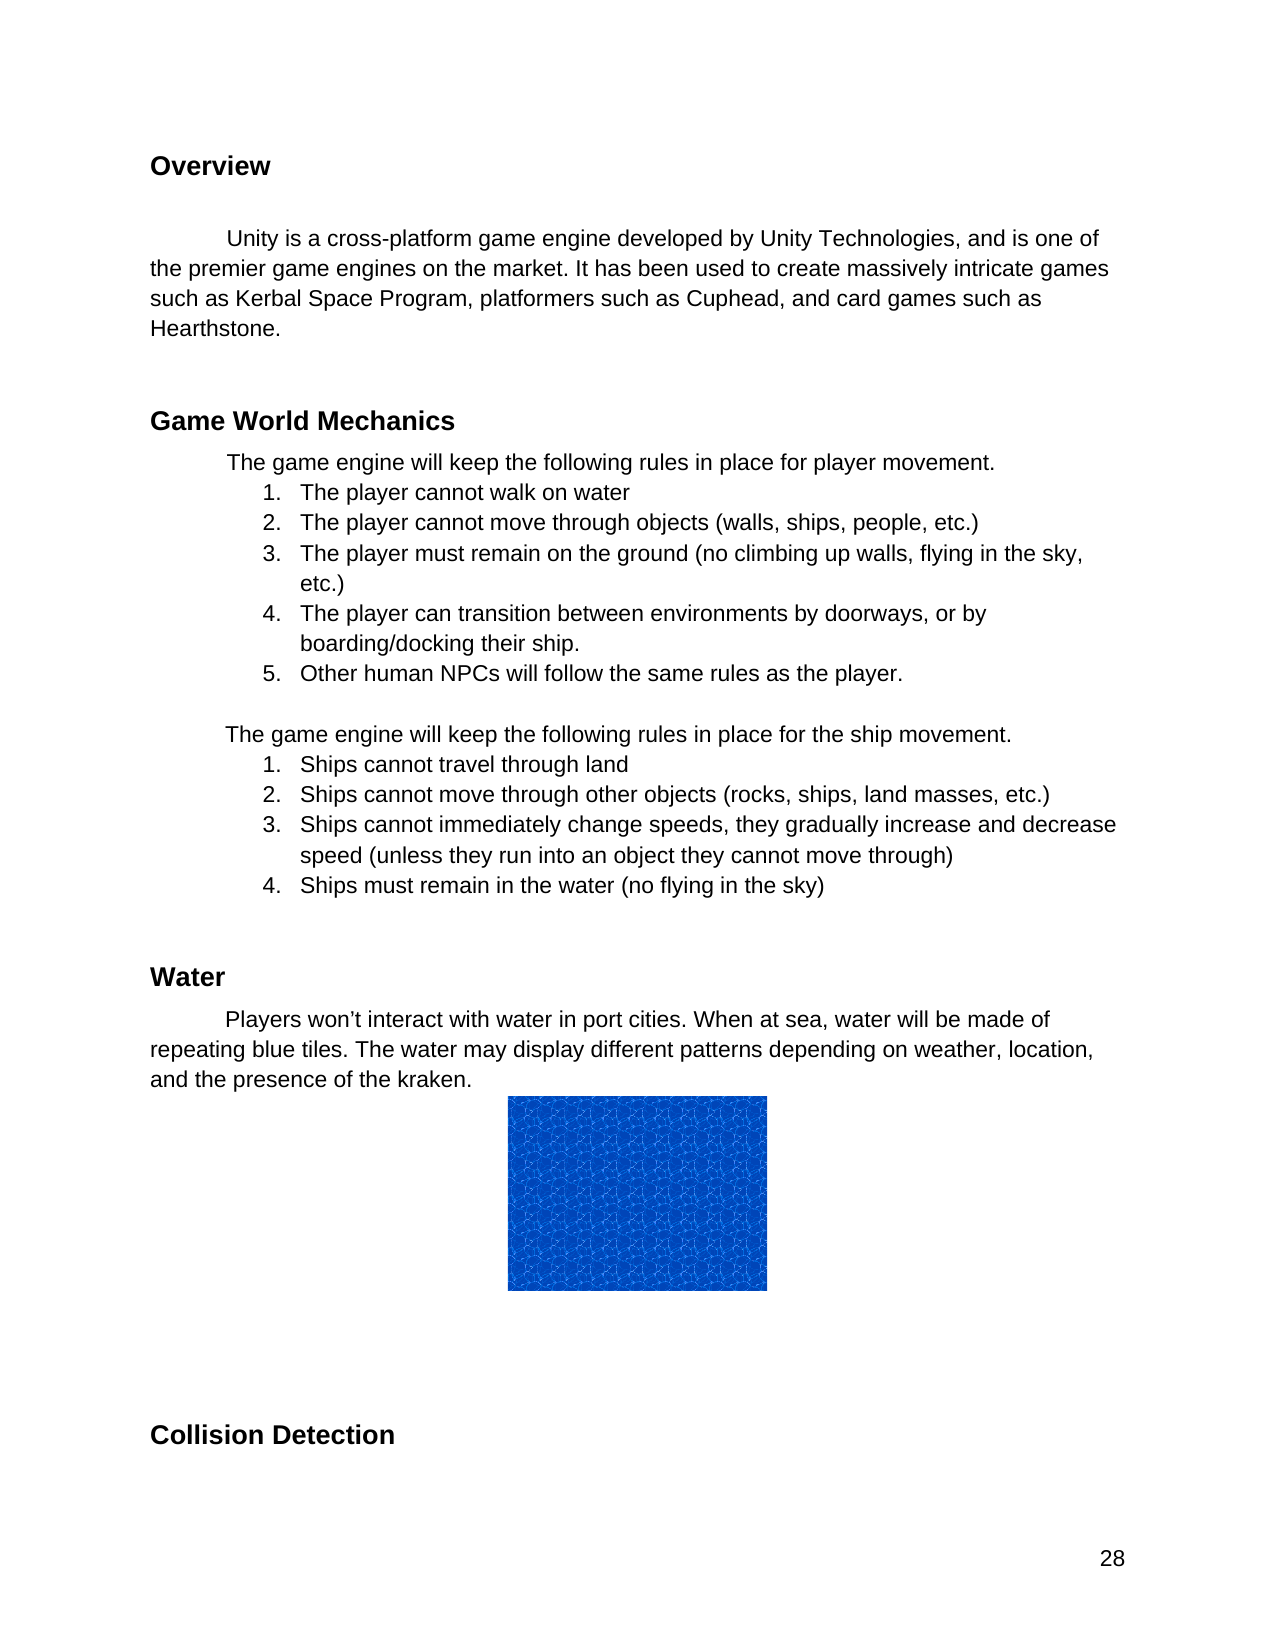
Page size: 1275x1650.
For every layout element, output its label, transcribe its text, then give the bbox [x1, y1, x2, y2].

list Ships must remain in the water (no flying in the sky) [262, 872, 1125, 898]
list Ships cannot travel through land [262, 751, 1125, 777]
text Unity is a cross-platform game engine developed by Unity Technologies, and is one of the premier game engines on the market. It has been used to create massively intricate games such as Kerbal Space Program, platformers such as Cuphead, and card games such as Hearthstone. [150, 224, 1125, 341]
text The game engine will keep the following rules in place for player movement. [150, 449, 1125, 475]
list Ships cannot move through other objects (rocks, ships, land masses, etc.) [262, 781, 1125, 808]
list Ships cannot immediately change speeds, they gradually increase and decrease speed (unless they run into an object they cannot move through) [262, 811, 1125, 868]
subtitle Overview [150, 150, 1125, 181]
list Other human NPCs will follow the same rules as the player. [262, 660, 1125, 687]
list The player can transition between environments by doorways, or by boarding/docking their ship. [262, 600, 1125, 657]
text Players won’t interact with water in port cities. When at sea, water will be made of repeating blue tiles. The water may display different patterns depending on weather, location, and the presence of the kraken. [150, 1006, 1125, 1092]
list The player must remain on the ground (no climbing up walls, flying in the sky, etc.) [262, 539, 1125, 596]
text The game engine will keep the following rules in place for the ship movement. [150, 721, 1125, 747]
picture [507, 1096, 768, 1291]
subtitle Collision Detection [150, 1419, 1125, 1450]
list The player cannot move through objects (walls, ships, people, etc.) [262, 509, 1125, 536]
list The player cannot walk on water [262, 479, 1125, 506]
subtitle Water [150, 961, 1125, 993]
subtitle Game World Mechanics [150, 405, 1125, 436]
